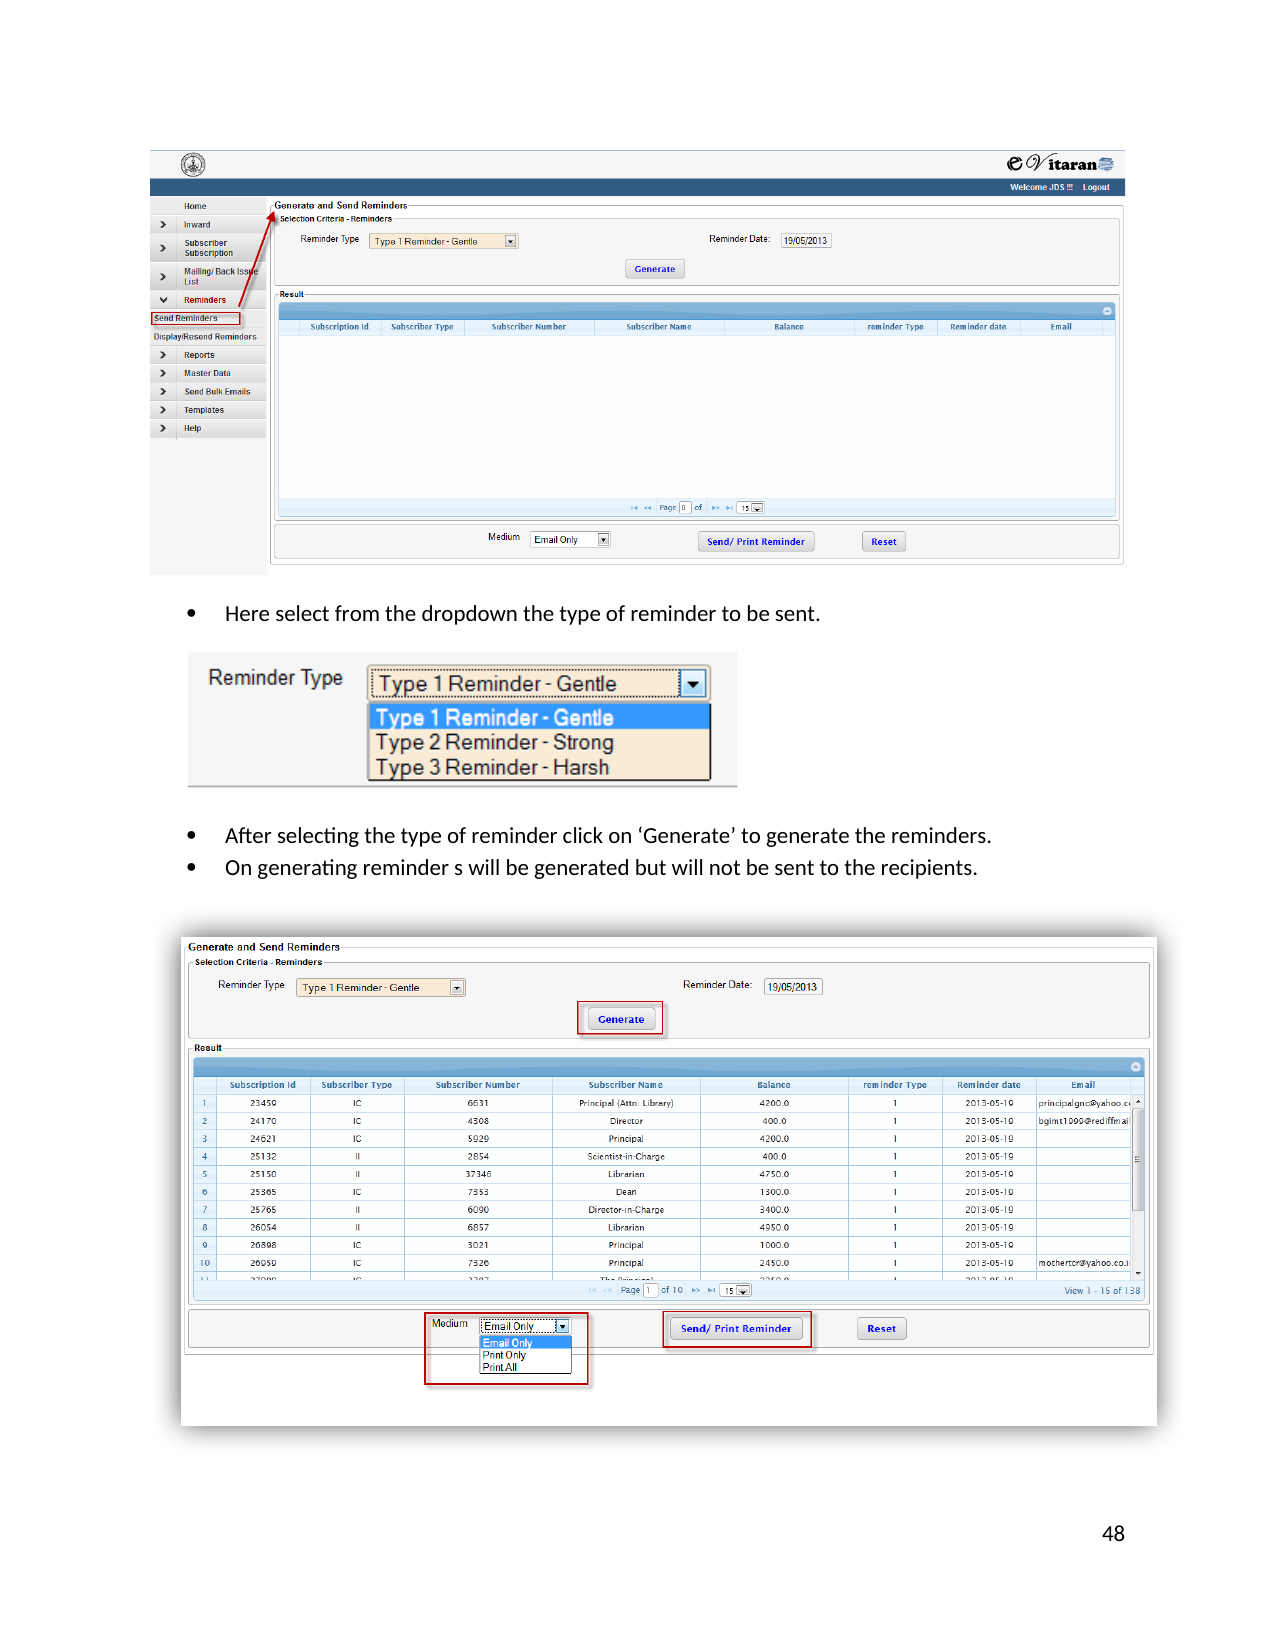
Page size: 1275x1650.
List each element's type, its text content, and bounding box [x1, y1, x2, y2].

picture [187, 652, 738, 797]
list After selecting the type of reminder click on ‘Generate’ to generate the reminders. [187, 821, 1125, 849]
list Here select from the dropdown the type of reminder to be sent. [187, 599, 1125, 627]
list On generating reminder s will be generated but will not be sent to the recipients. [187, 853, 1125, 881]
picture [181, 937, 1157, 1426]
picture [150, 150, 1125, 575]
